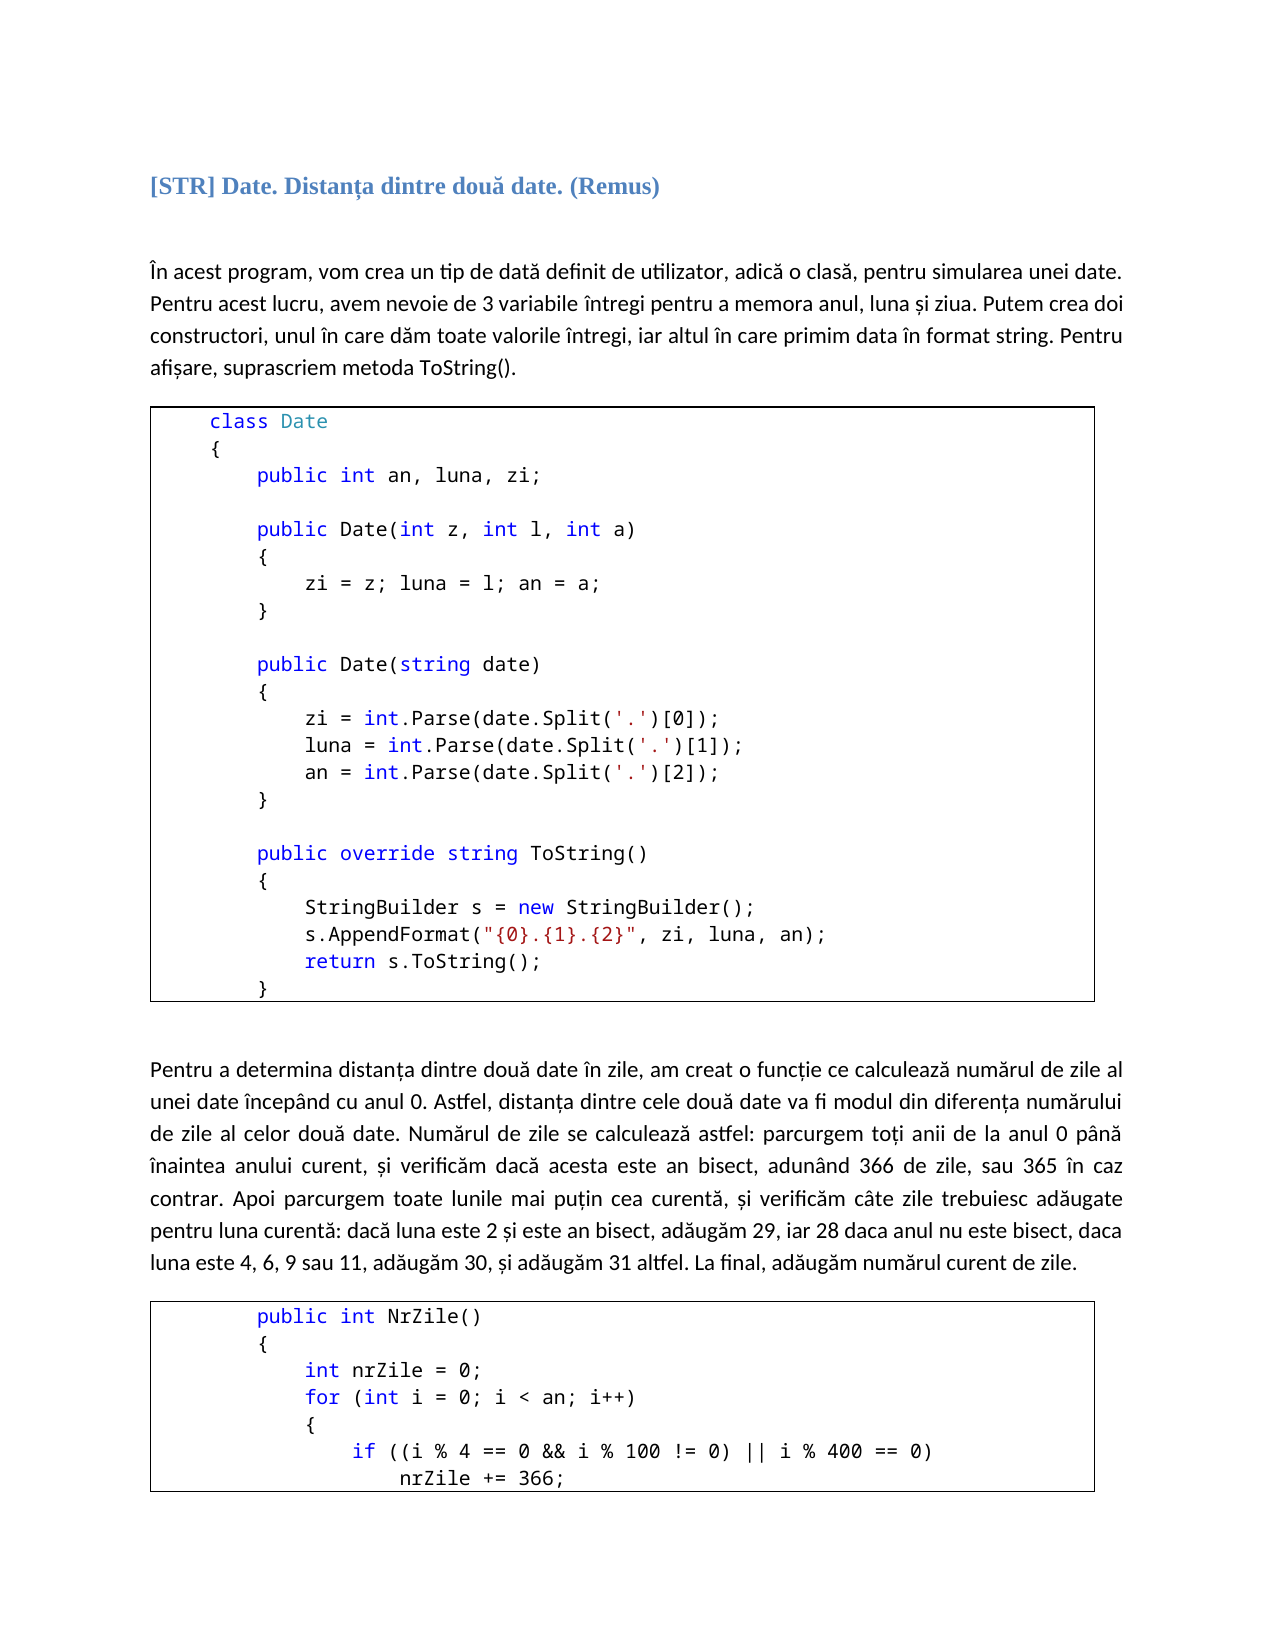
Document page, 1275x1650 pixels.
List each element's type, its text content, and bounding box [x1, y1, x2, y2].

subtitle [STR] Date. Distanța dintre două date. (Remus) [150, 171, 1125, 199]
table_header class Date { public int an, luna, zi; public Date(int z, int l, int a) { zi = z; luna = l; an = a; } public Date(string date) { zi = int.Parse(date.Split('.')[0]); luna = int.Parse(date.Split('.')[1]); an = int.Parse(date.Split('.')[2]); } public override string ToString() { StringBuilder s = new StringBuilder(); s.AppendFormat("{0}.{1}.{2}", zi, luna, an); return s.ToString(); } [151, 408, 1094, 1001]
text Pentru a determina distanța dintre două date în zile, am creat o funcție ce calculează numărul de zile al unei date începând cu anul 0. Astfel, distanța dintre cele două date va fi modul din diferența numărului de zile al celor două date. Numărul de zile se calculează astfel: parcurgem toți anii de la anul 0 până înaintea anului curent, și verificăm dacă acesta este an bisect, adunând 366 de zile, sau 365 în caz contrar. Apoi parcurgem toate lunile mai puțin cea curentă, și verificăm câte zile trebuiesc adăugate pentru luna curentă: dacă luna este 2 și este an bisect, adăugăm 29, iar 28 daca anul nu este bisect, daca luna este 4, 6, 9 sau 11, adăugăm 30, și adăugăm 31 altfel. La final, adăugăm numărul curent de zile. [150, 1055, 1125, 1276]
text În acest program, vom crea un tip de dată definit de utilizator, adică o clasă, pentru simularea unei date. Pentru acest lucru, avem nevoie de 3 variabile întregi pentru a memora anul, luna și ziua. Putem crea doi constructori, unul în care dăm toate valorile întregi, iar altul în care primim data în format string. Pentru afișare, suprascriem metoda ToString(). [150, 257, 1125, 381]
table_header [151, 1302, 1094, 1491]
